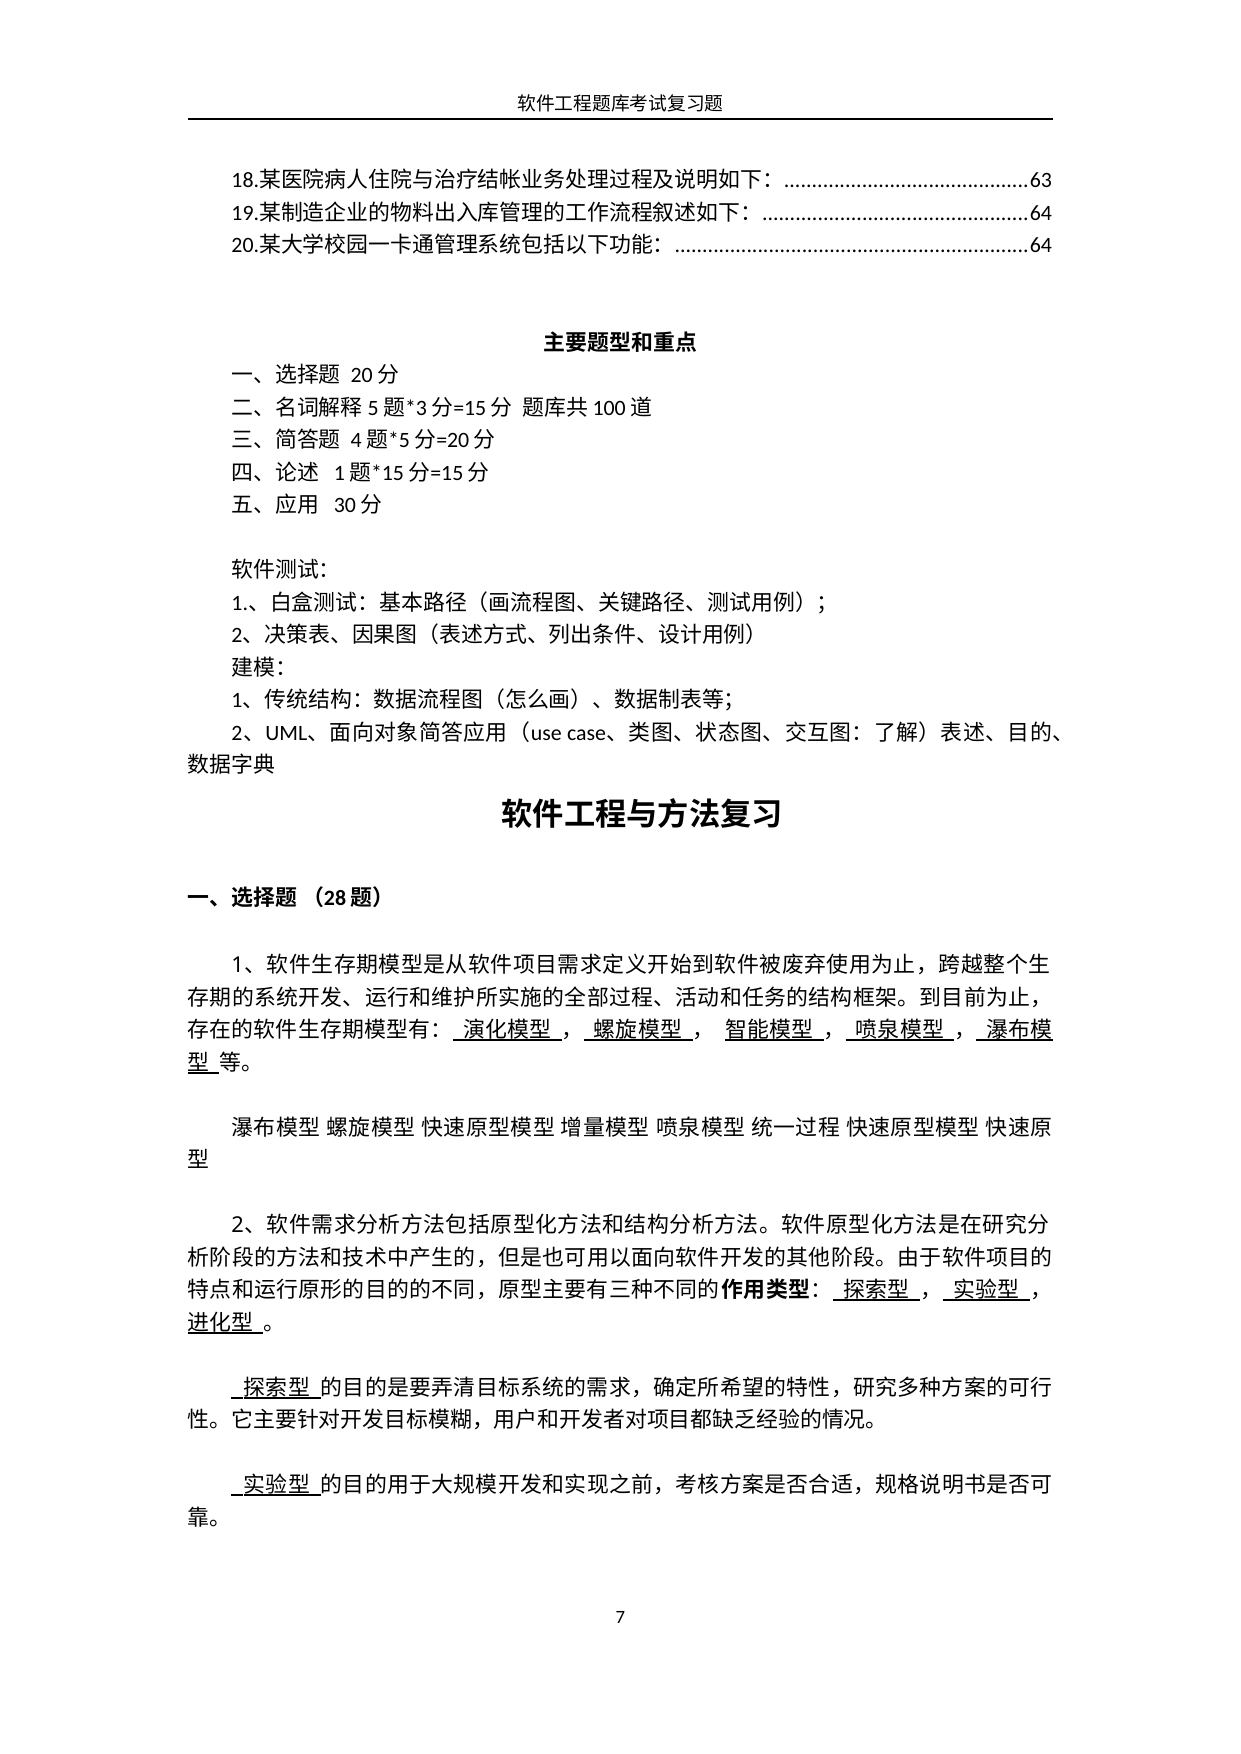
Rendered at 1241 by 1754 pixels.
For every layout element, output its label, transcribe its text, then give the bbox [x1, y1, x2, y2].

text 探索型 的目的是要弄清目标系统的需求，确定所希望的特性，研究多种方案的可行性。它主要针对开发目标模糊，用户和开发者对项目都缺乏经验的情况。 [187, 1369, 1053, 1434]
text 二、名词解释 5题*3分=15分 题库共100道 [187, 389, 1053, 422]
text 瀑布模型 螺旋模型 快速原型模型 增量模型 喷泉模型 统一过程 快速原型模型 快速原型 [187, 1109, 1053, 1174]
text 1、软件生存期模型是从软件项目需求定义开始到软件被废弃使用为止，跨越整个生存期的系统开发、运行和维护所实施的全部过程、活动和任务的结构框架。到目前为止，存在的软件生存期模型有： 演化模型 ， 螺旋模型 ， 智能模型 ， 喷泉模型 ， 瀑布模型 等。 [187, 947, 1053, 1077]
text 2、软件需求分析方法包括原型化方法和结构分析方法。软件原型化方法是在研究分析阶段的方法和技术中产生的，但是也可用以面向软件开发的其他阶段。由于软件项目的特点和运行原形的目的的不同，原型主要有三种不同的作用类型： 探索型 ， 实验型 ， 进化型 。 [187, 1207, 1053, 1337]
text 2、决策表、因果图（表述方式、列出条件、设计用例） [187, 617, 1053, 649]
subtitle 一、选择题 （28题） [187, 880, 1053, 912]
text 软件测试： [187, 552, 1053, 584]
text 2、UML、面向对象简答应用（use case、类图、状态图、交互图：了解）表述、目的、数据字典 [187, 714, 1053, 779]
text 软件工程与方法复习 [187, 779, 1053, 844]
text 四、论述 1题*15分=15分 [187, 454, 1053, 487]
text 三、简答题 4题*5分=20分 [187, 422, 1053, 454]
text 1.、白盒测试：基本路径（画流程图、关键路径、测试用例）； [187, 584, 1053, 617]
text 主要题型和重点 [187, 324, 1053, 357]
text 建模： [187, 649, 1053, 682]
text 一、选择题 20分 [187, 357, 1053, 389]
text 1、传统结构：数据流程图（怎么画）、数据制表等； [187, 682, 1053, 714]
text 五、应用 30分 [187, 487, 1053, 519]
text 实验型 的目的用于大规模开发和实现之前，考核方案是否合适，规格说明书是否可靠。 [187, 1467, 1053, 1532]
